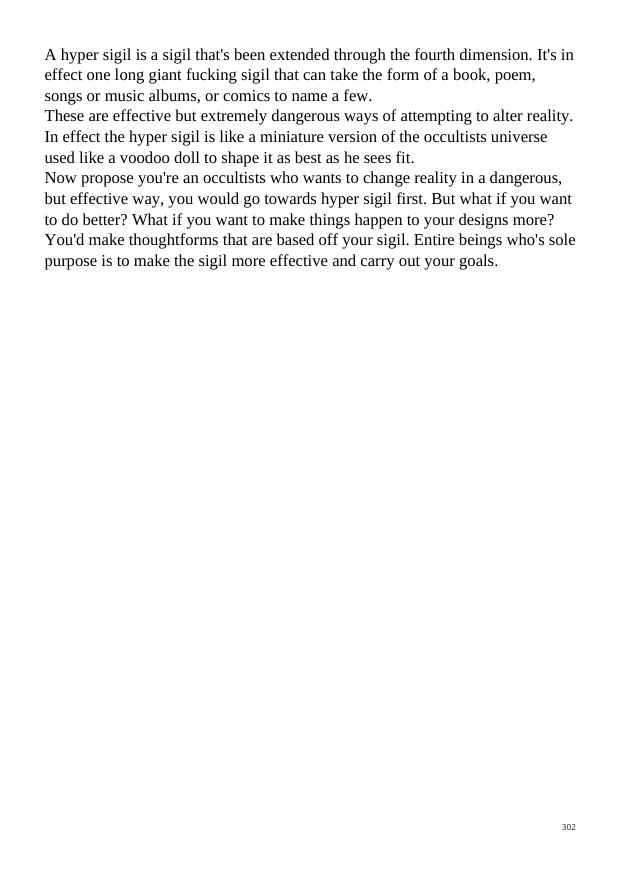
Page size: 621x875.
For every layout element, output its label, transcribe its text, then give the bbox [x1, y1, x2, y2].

text These are effective but extremely dangerous ways of attempting to alter reality. In effect the hyper sigil is like a miniature version of the occultists universe used like a voodoo doll to shape it as best as he sees fit. [44, 106, 576, 167]
text Now propose you're an occultists who wants to change reality in a dangerous, but effective way, you would go towards hyper sigil first. But what if you want to do better? What if you want to make things happen to your designs more? [44, 168, 576, 228]
text A hyper sigil is a sigil that's been extended through the fourth dimension. It's in effect one long giant fucking sigil that can take the form of a book, poem, songs or music albums, or comics to name a few. [44, 44, 576, 105]
text You'd make thoughtforms that are based off your sigil. Entire beings who's sole purpose is to make the sigil more effective and carry out your goals. [44, 230, 576, 270]
